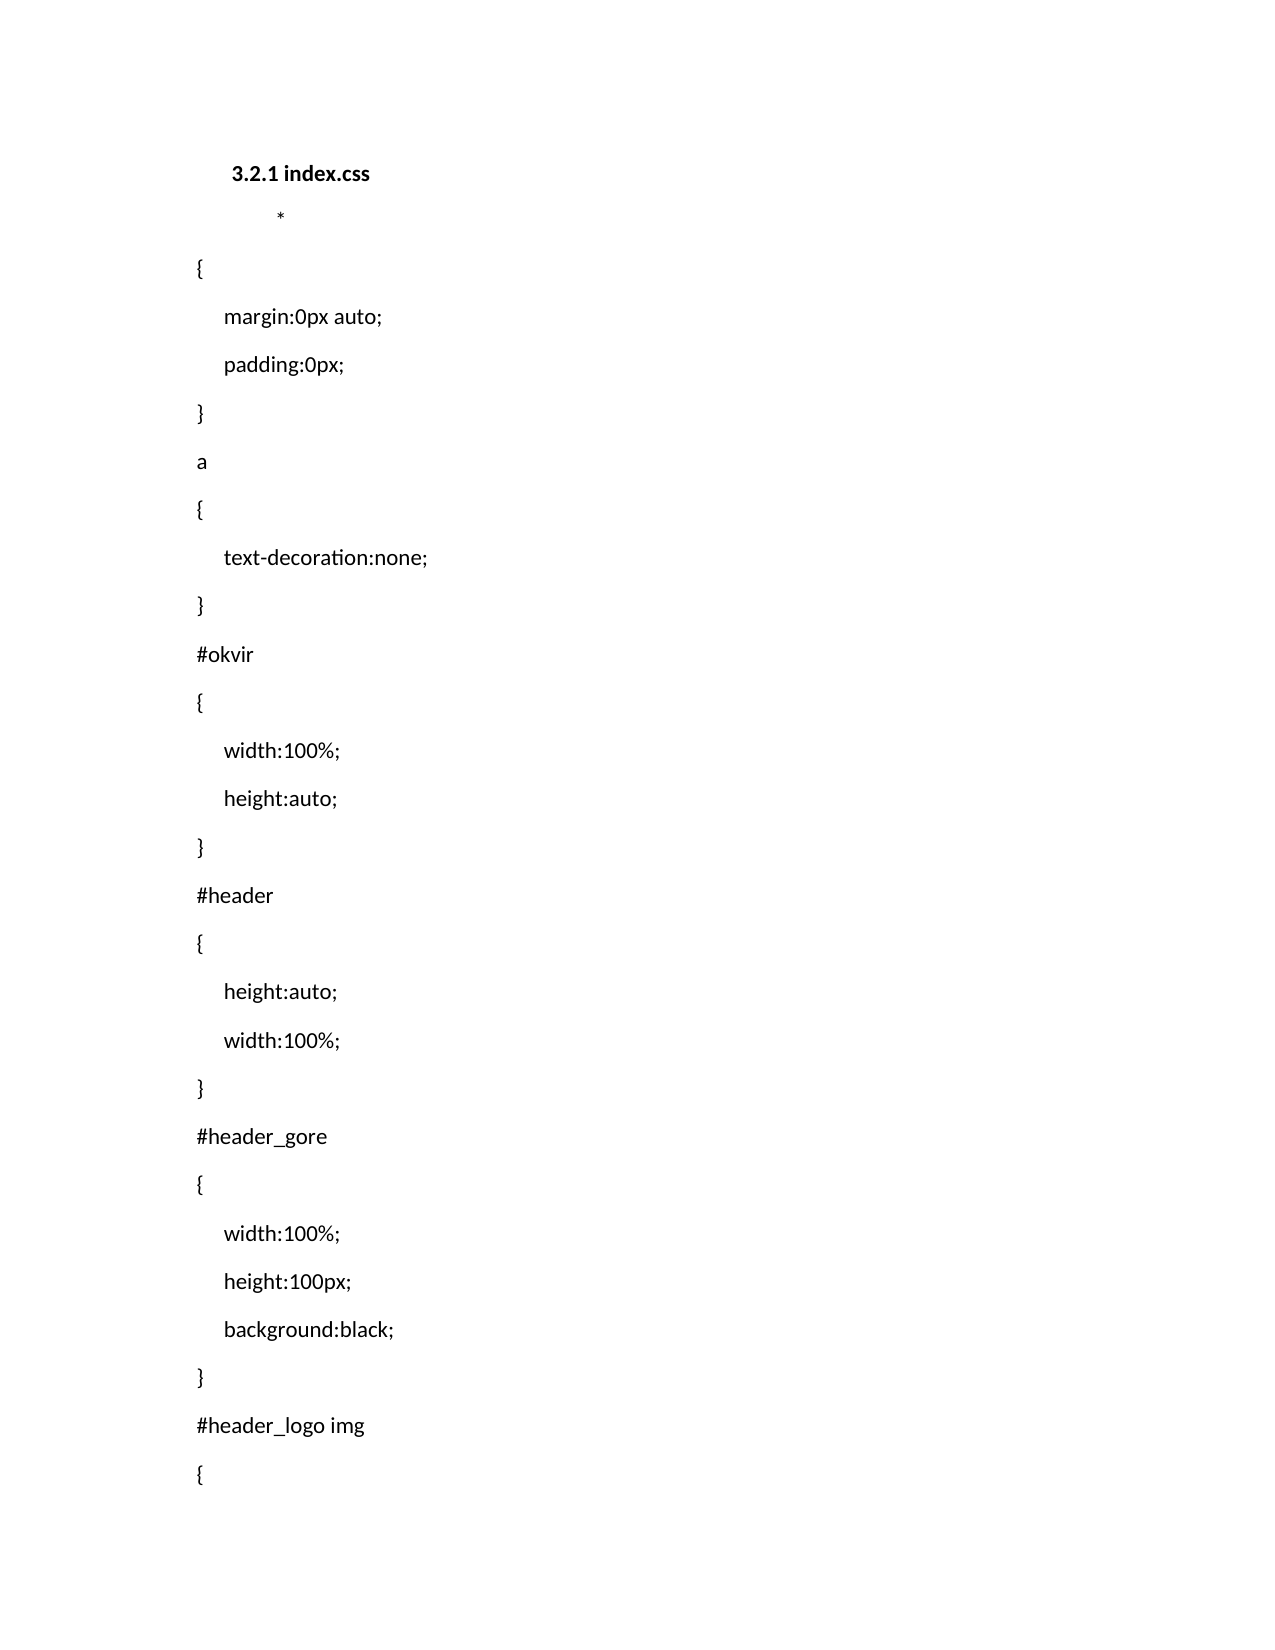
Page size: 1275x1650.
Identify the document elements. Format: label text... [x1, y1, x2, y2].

text #header_logo img [196, 1412, 1083, 1439]
text width:100%; [196, 1026, 1083, 1054]
text { [196, 929, 1083, 957]
text height:auto; [196, 784, 1083, 813]
text { [196, 254, 1083, 282]
text padding:0px; [196, 351, 1083, 378]
text #header [196, 881, 1083, 909]
text background:black; [196, 1315, 1083, 1343]
text #header_gore [196, 1122, 1083, 1150]
text } [196, 399, 1083, 427]
text { [196, 495, 1083, 523]
text { [196, 688, 1083, 716]
text a [196, 447, 1083, 475]
text } [196, 1363, 1083, 1391]
text height:auto; [196, 977, 1083, 1006]
text width:100%; [196, 1219, 1083, 1247]
text text-decoration:none; [196, 543, 1083, 571]
text } [196, 833, 1083, 861]
text { [196, 1170, 1083, 1198]
text } [196, 592, 1083, 620]
text width:100%; [196, 736, 1083, 764]
subtitle 3.2.1 index.css [148, 159, 1083, 187]
text #okvir [196, 640, 1083, 668]
text } [196, 1074, 1083, 1102]
text margin:0px auto; [196, 302, 1083, 330]
text { [196, 1460, 1083, 1488]
text height:100px; [196, 1267, 1083, 1295]
text * [196, 206, 1083, 234]
